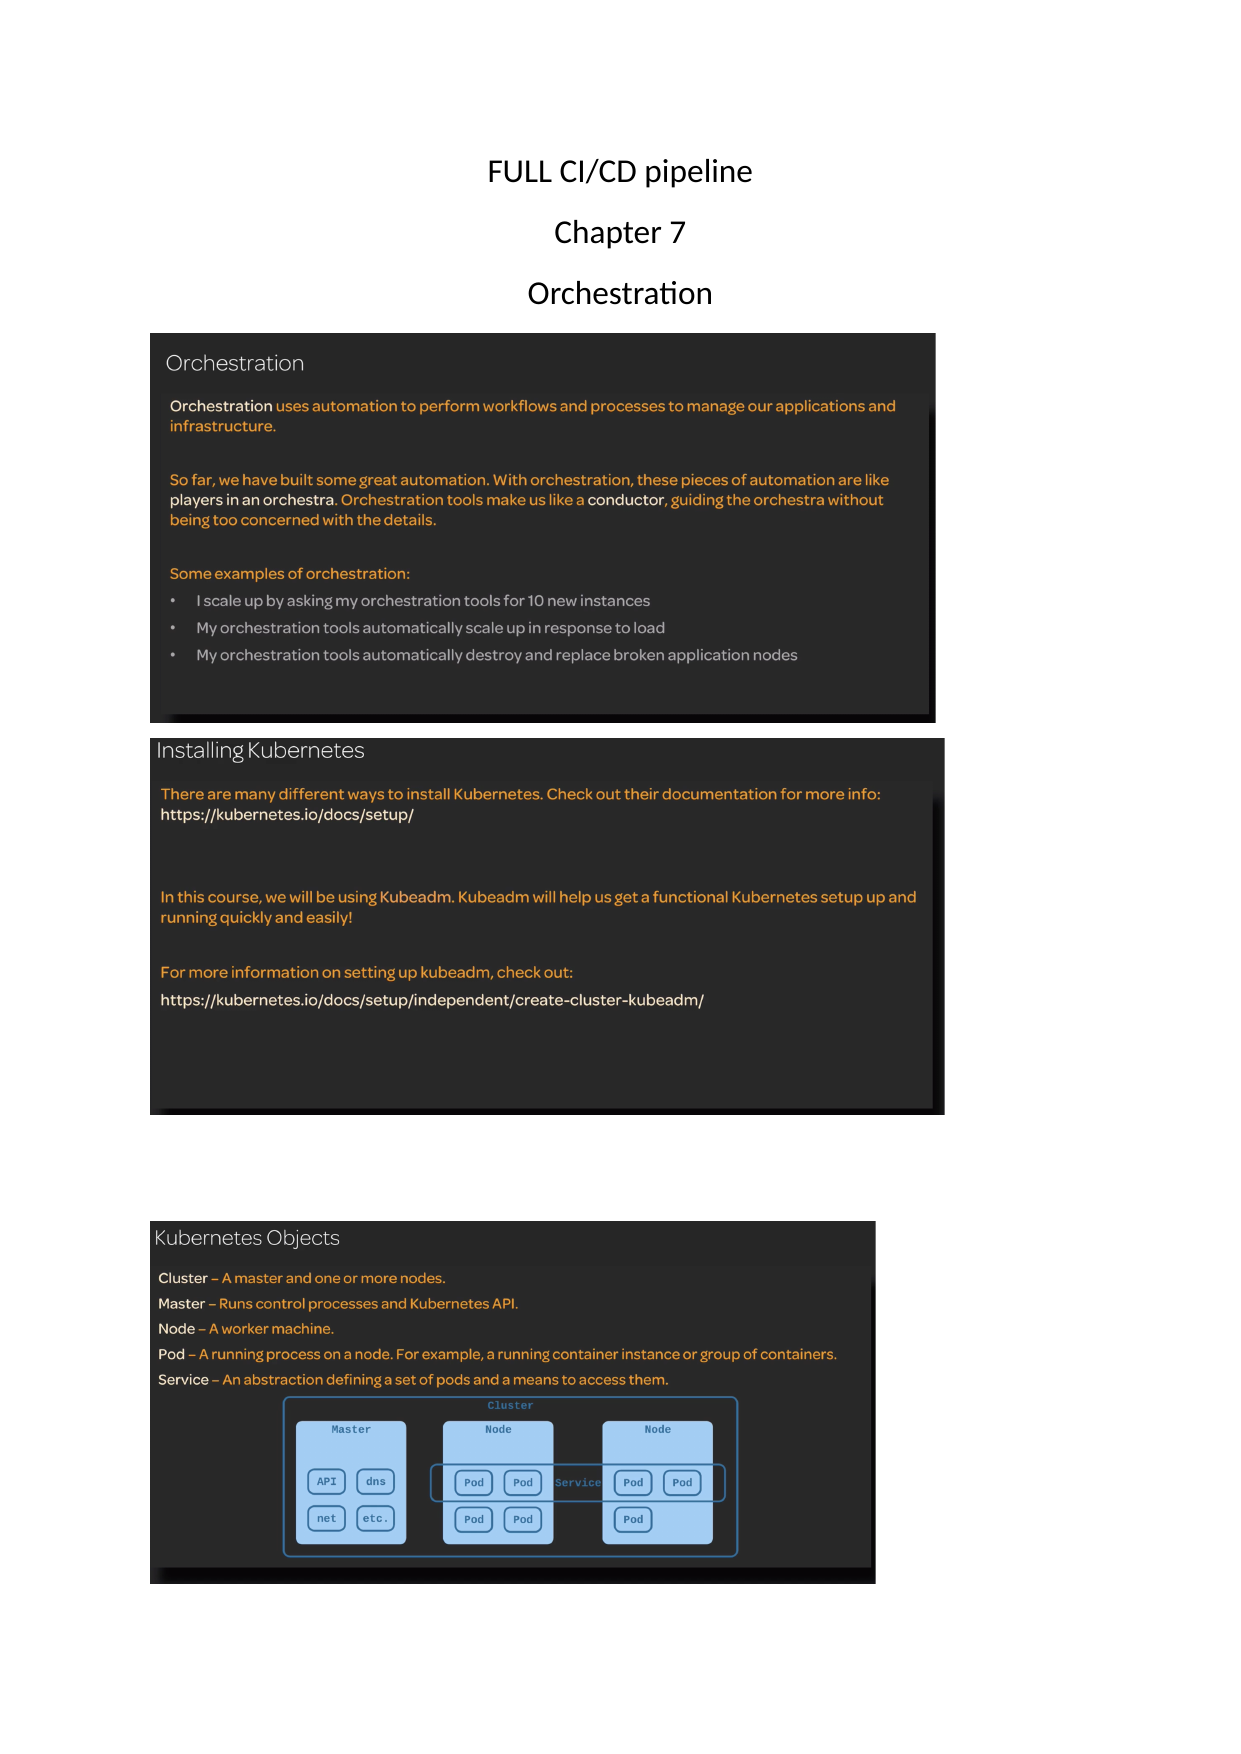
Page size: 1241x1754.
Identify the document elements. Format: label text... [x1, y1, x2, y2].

picture [150, 333, 936, 723]
text Chapter 7 [150, 211, 1090, 252]
picture [150, 738, 945, 1115]
text Orchestration [150, 272, 1090, 313]
picture [150, 1221, 876, 1584]
text FULL CI/CD pipeline [150, 150, 1090, 191]
